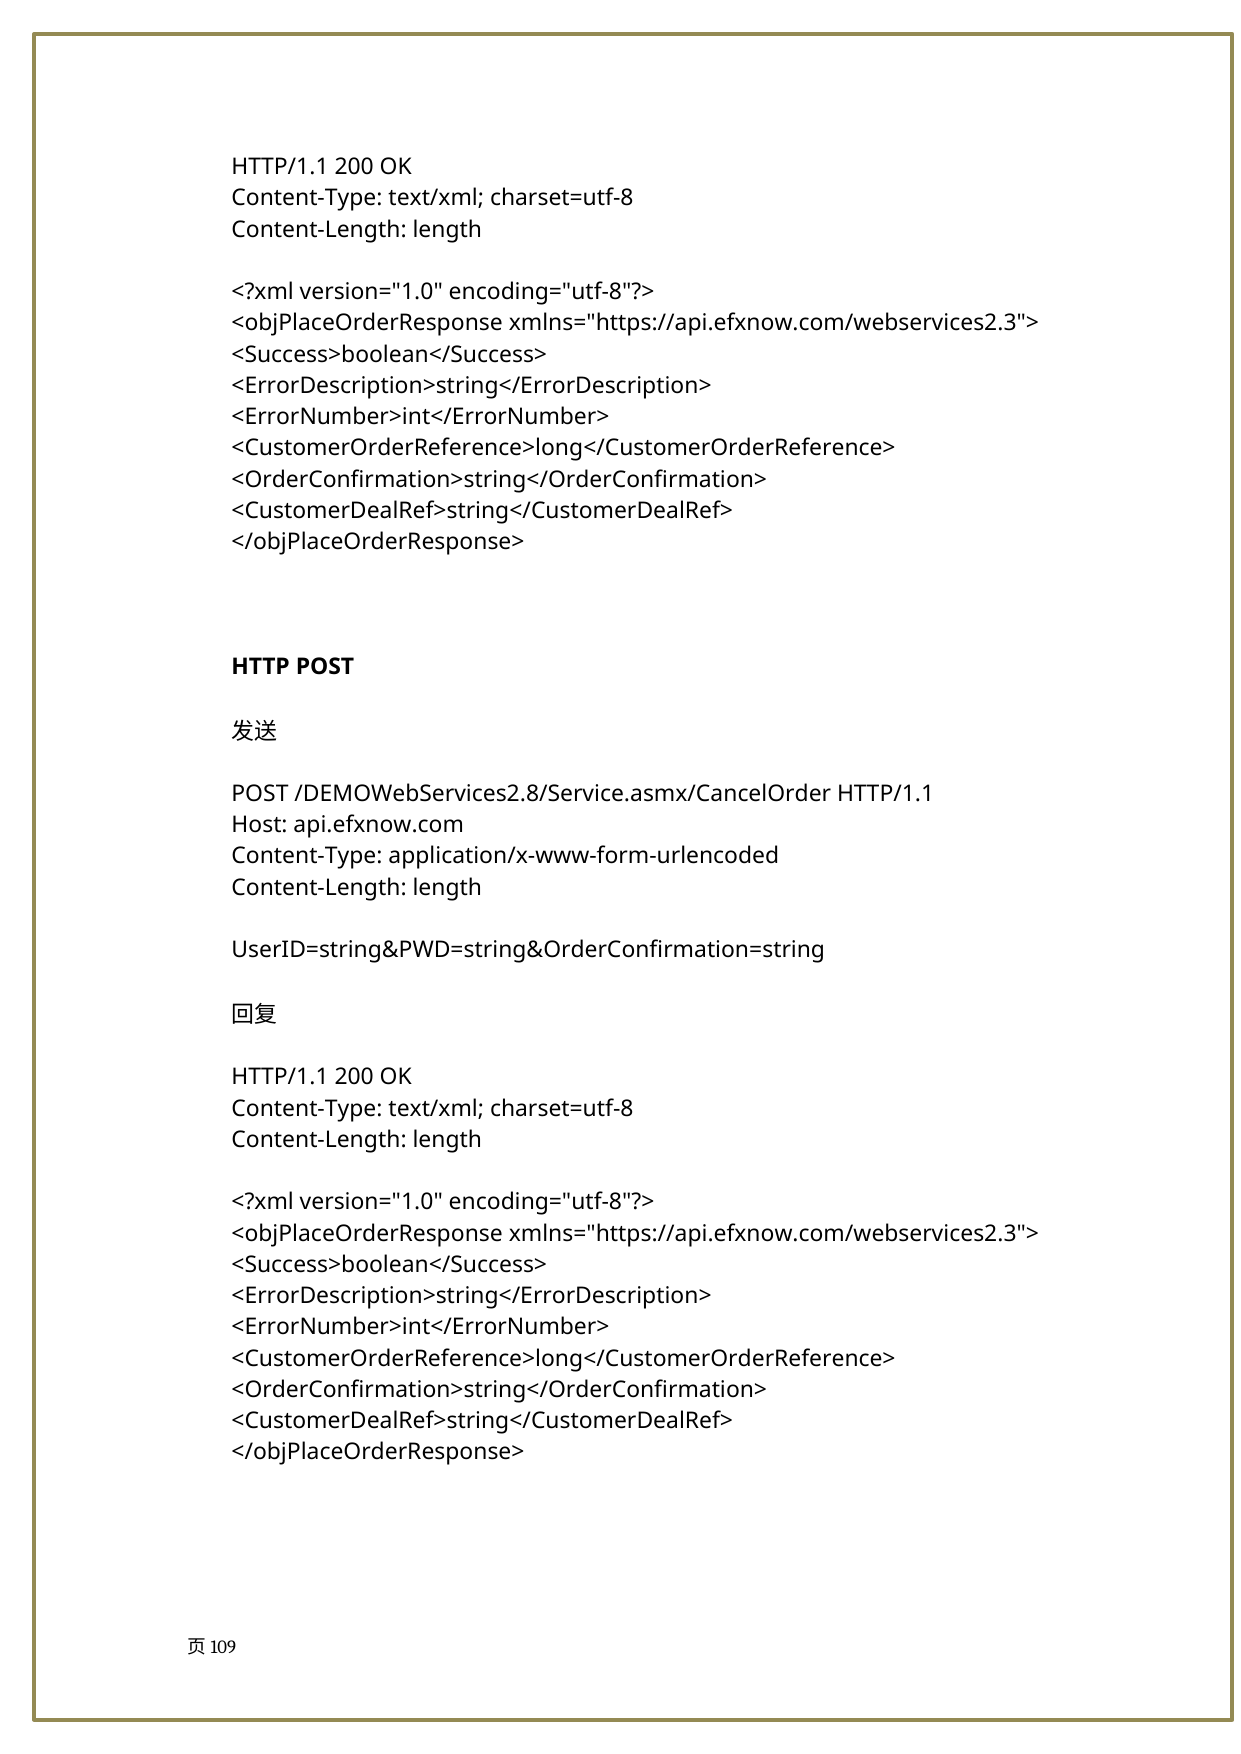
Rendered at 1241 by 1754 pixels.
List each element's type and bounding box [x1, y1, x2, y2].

list [231, 150, 1053, 1466]
